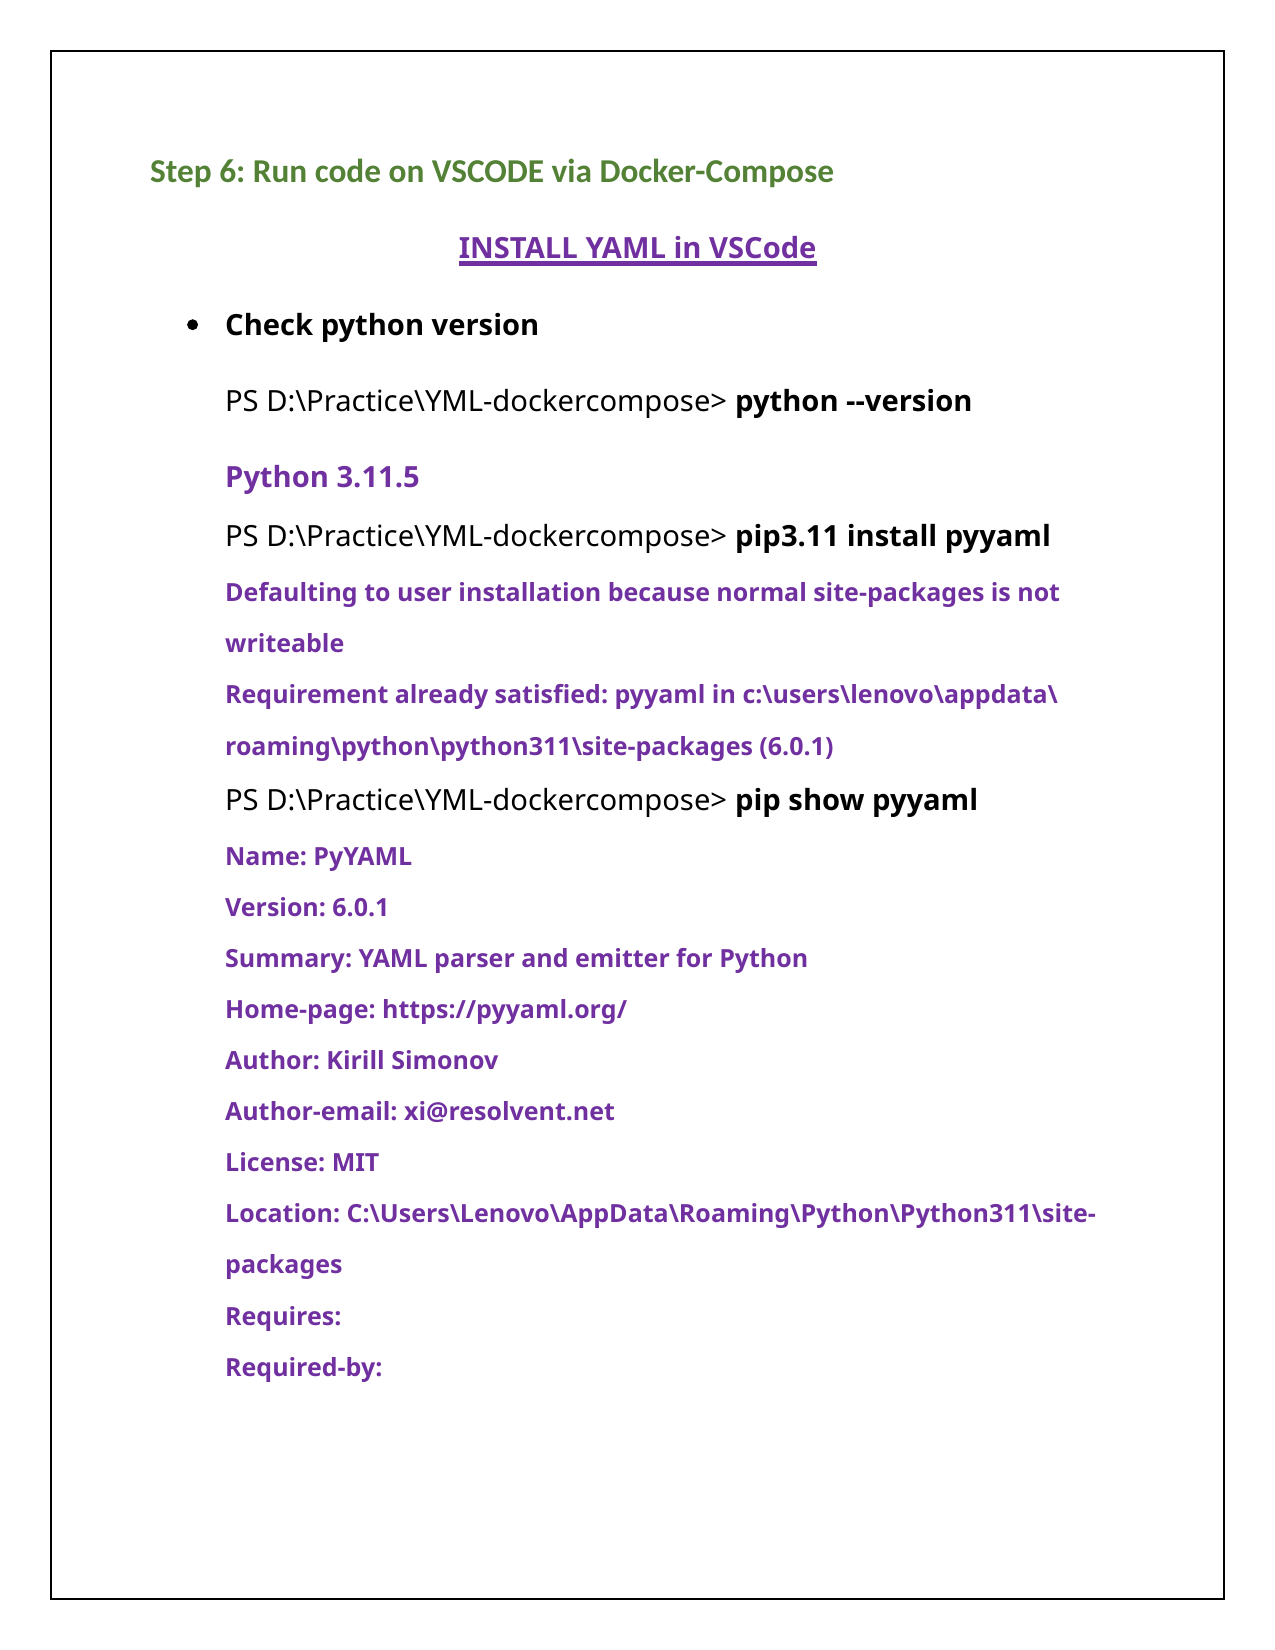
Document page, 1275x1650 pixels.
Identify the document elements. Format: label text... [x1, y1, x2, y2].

text Step 6: Run code on VSCODE via Docker-Compose [150, 150, 1125, 191]
list Author: Kirill Simonov [225, 1043, 1125, 1077]
list PS D:\Practice\YML-dockercompose> pip show pyyaml [225, 779, 1125, 819]
list Name: PyYAML [225, 839, 1125, 873]
list PS D:\Practice\YML-dockercompose> pip3.11 install pyyaml [225, 516, 1125, 555]
list Defaulting to user installation because normal site-packages is not writeable [225, 575, 1125, 660]
list Python 3.11.5 [225, 456, 1125, 496]
list Requires: [225, 1298, 1125, 1332]
list Required-by: [225, 1349, 1125, 1383]
text PS D:\Practice\YML-dockercompose> python --version [187, 380, 1125, 420]
list Requirement already satisfied: pyyaml in c:\users\lenovo\appdata\roaming\python\python311\site-packages (6.0.1) [225, 677, 1125, 762]
list Location: C:\Users\Lenovo\AppData\Roaming\Python\Python311\site-packages [225, 1196, 1125, 1281]
list Check python version [187, 304, 1125, 343]
list Summary: YAML parser and emitter for Python [225, 941, 1125, 975]
list Home-page: https://pyyaml.org/ [225, 992, 1125, 1026]
text INSTALL YAML in VSCode [150, 228, 1125, 267]
list Author-email: xi@resolvent.net [225, 1094, 1125, 1128]
list Version: 6.0.1 [225, 890, 1125, 924]
list License: MIT [225, 1145, 1125, 1179]
